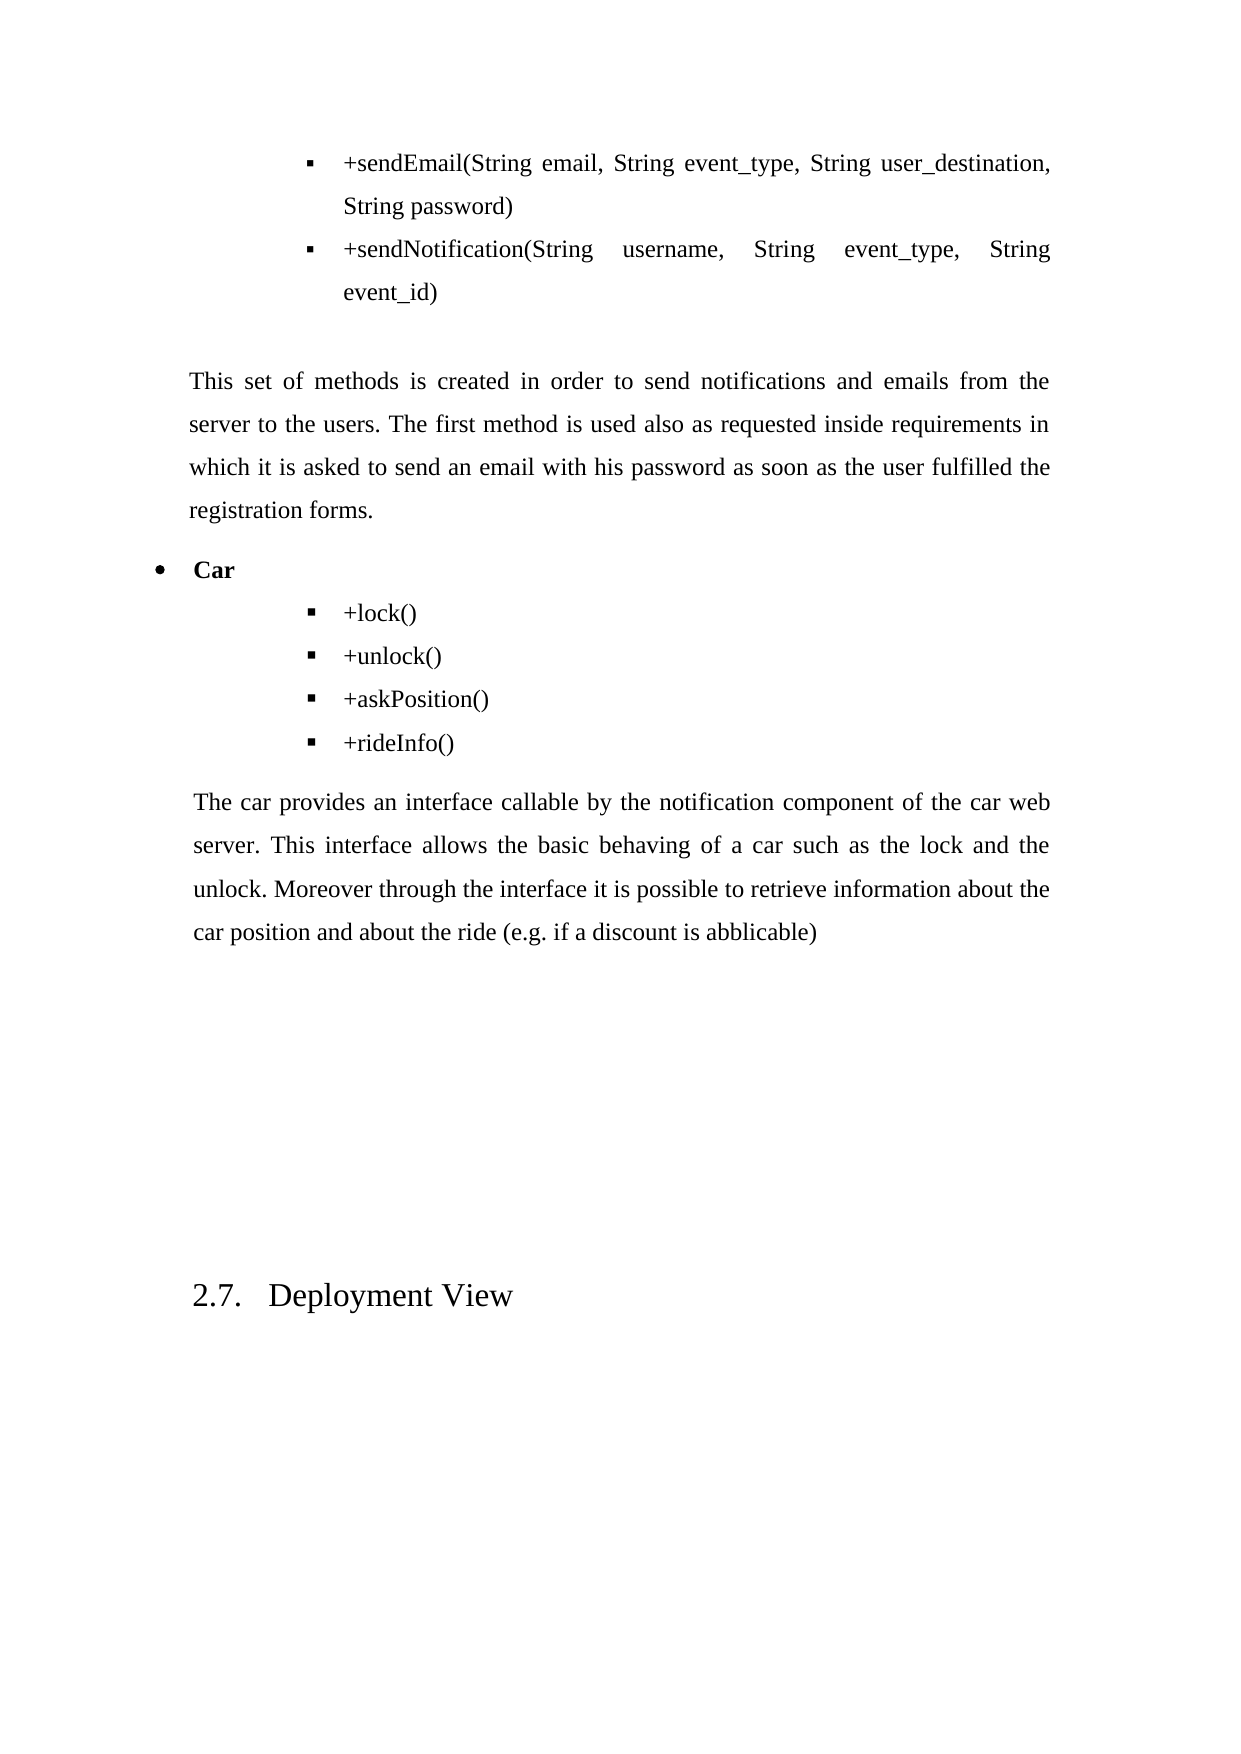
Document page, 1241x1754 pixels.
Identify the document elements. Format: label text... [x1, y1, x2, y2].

subtitle 2.7. Deployment View [189, 1276, 1051, 1314]
text This set of methods is created in order to send notifications and emails from the server to the users. The first method is used also as requested inside requirements in which it is asked to send an email with his password as soon as the user fulfilled the registration forms. [189, 366, 1051, 524]
list Car [156, 555, 1051, 584]
list +rideInfo() [306, 728, 1051, 756]
text The car provides an interface callable by the notification component of the car web server. This interface allows the basic behaving of a car such as the lock and the unlock. Moreover through the interface it is possible to retrieve information about the car position and about the ride (e.g. if a discount is abblicable) [193, 787, 1051, 946]
list +lock() [306, 598, 1051, 627]
list +sendNotification(String username, String event_type, String event_id) [306, 234, 1051, 306]
list +askPosition() [306, 684, 1051, 713]
list +unlock() [306, 641, 1051, 670]
list +sendEmail(String email, String event_type, String user_destination, String password) [306, 148, 1051, 219]
